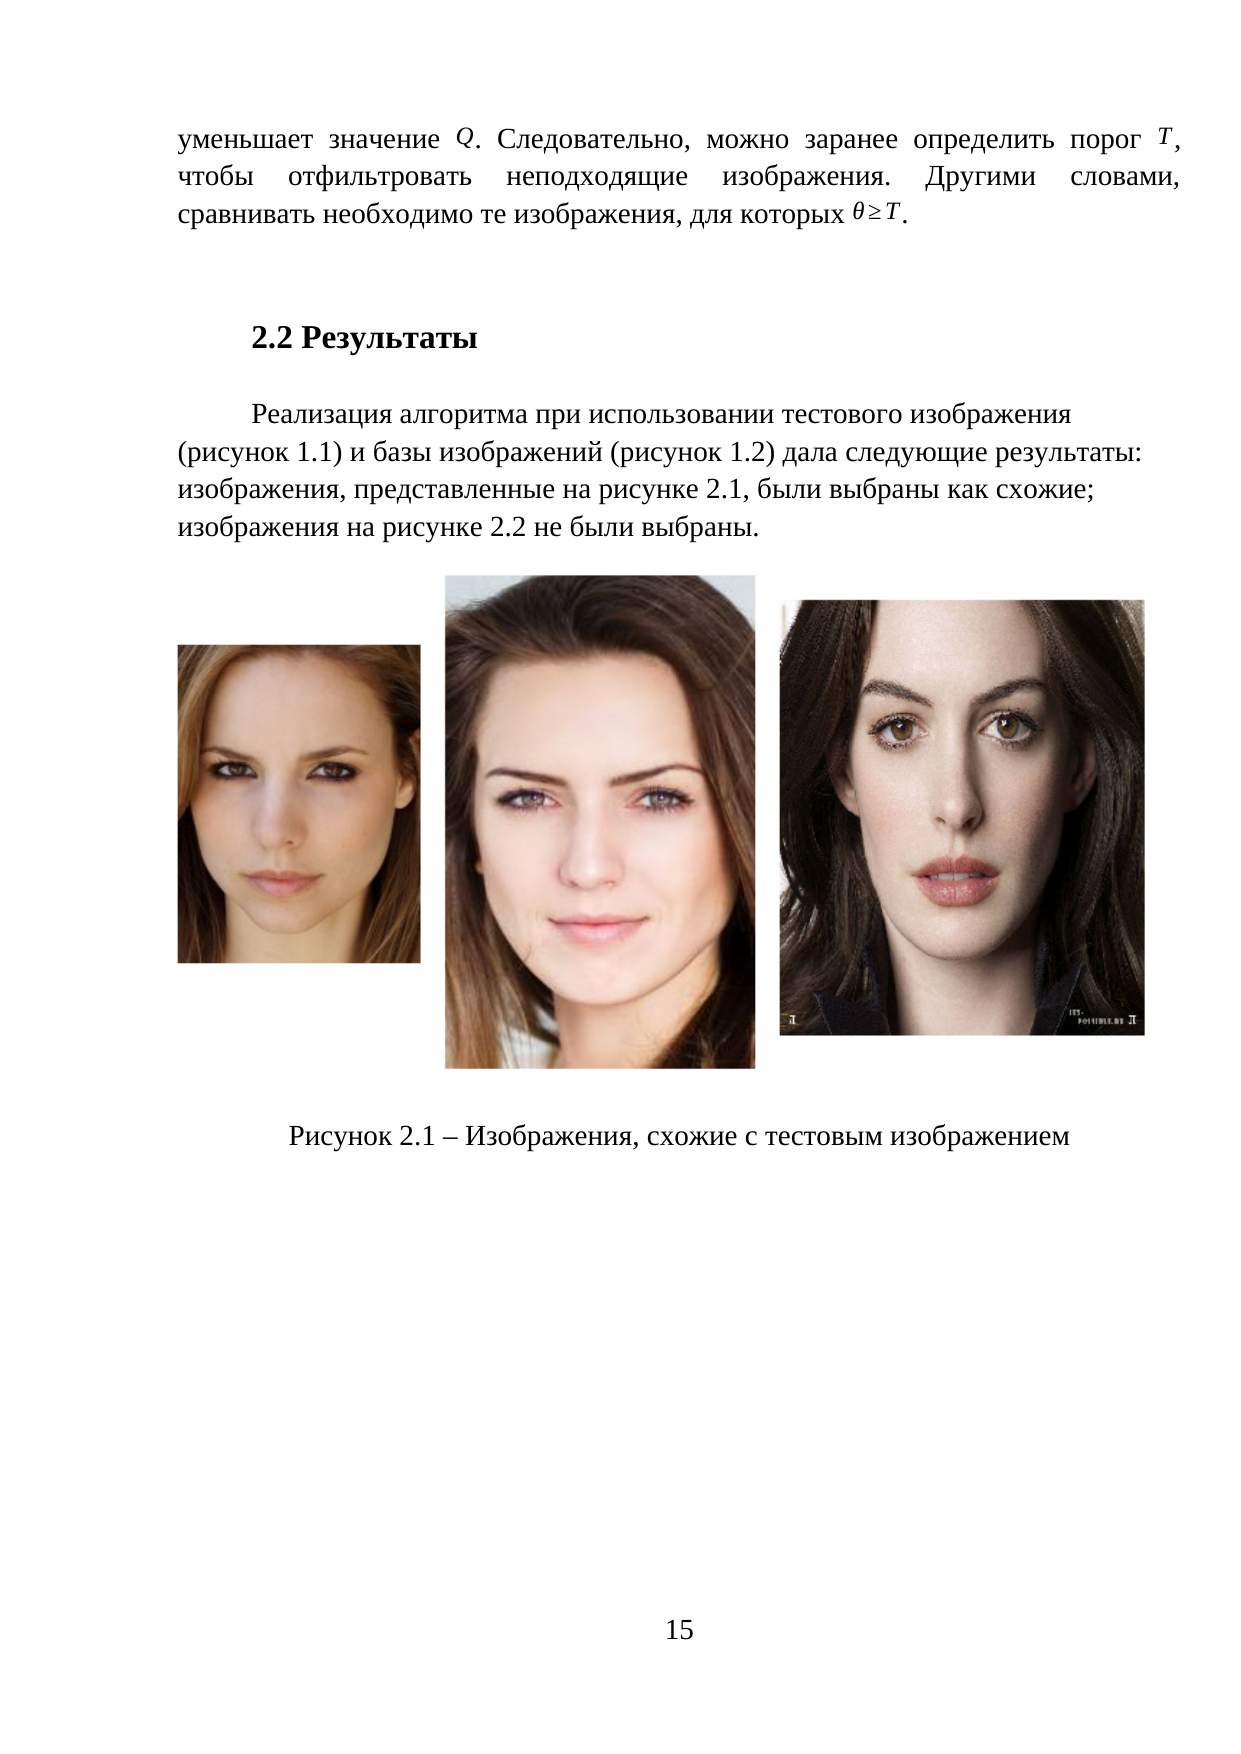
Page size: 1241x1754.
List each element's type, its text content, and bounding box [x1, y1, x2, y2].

picture [177, 564, 1181, 1098]
text Рисунок 2.1 – Изображения, схожие с тестовым изображением [177, 1118, 1181, 1152]
subtitle 2.2 Результаты [177, 318, 1181, 356]
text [177, 118, 1181, 231]
text Реализация алгоритма при использовании тестового изображения (рисунок 1.1) и базы изображений (рисунок 1.2) дала следующие результаты: изображения, представленные на рисунке 2.1, были выбраны как схожие; изображения на рисунке 2.2 не были выбраны. [177, 394, 1181, 544]
